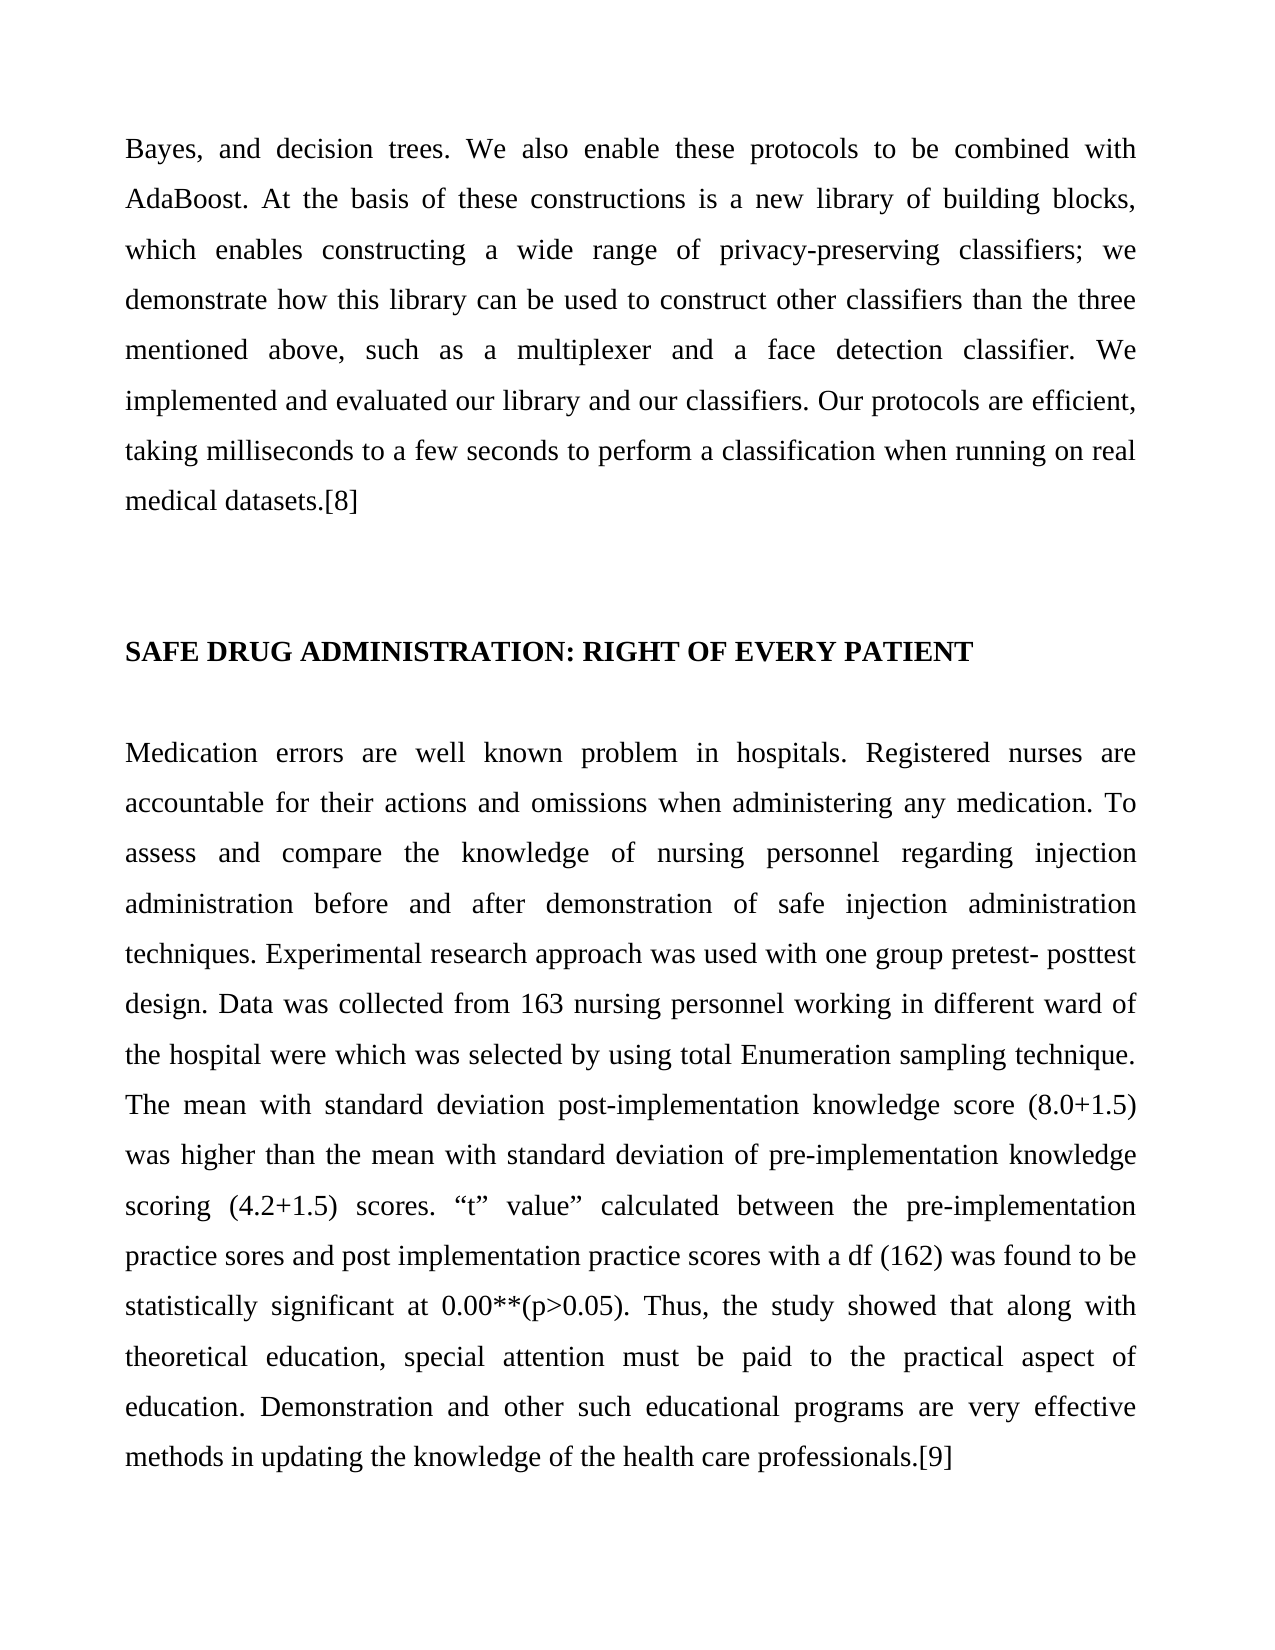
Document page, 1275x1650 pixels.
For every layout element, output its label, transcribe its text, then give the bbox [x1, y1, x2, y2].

text Medication errors are well known problem in hospitals. Registered nurses are accountable for their actions and omissions when administering any medication. To assess and compare the knowledge of nursing personnel regarding injection administration before and after demonstration of safe injection administration techniques. Experimental research approach was used with one group pretest- posttest design. Data was collected from 163 nursing personnel working in different ward of the hospital were which was selected by using total Enumeration sampling technique. The mean with standard deviation post-implementation knowledge score (8.0+1.5) was higher than the mean with standard deviation of pre-implementation knowledge scoring (4.2+1.5) scores. “t” value” calculated between the pre-implementation practice sores and post implementation practice scores with a df (162) was found to be statistically significant at 0.00**(p>0.05). Thus, the study showed that along with theoretical education, special attention must be paid to the practical aspect of education. Demonstration and other such educational programs are very effective methods in updating the knowledge of the health care professionals.[9] [125, 735, 1137, 1473]
text SAFE DRUG ADMINISTRATION: RIGHT OF EVERY PATIENT [125, 634, 1137, 668]
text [125, 131, 1137, 517]
